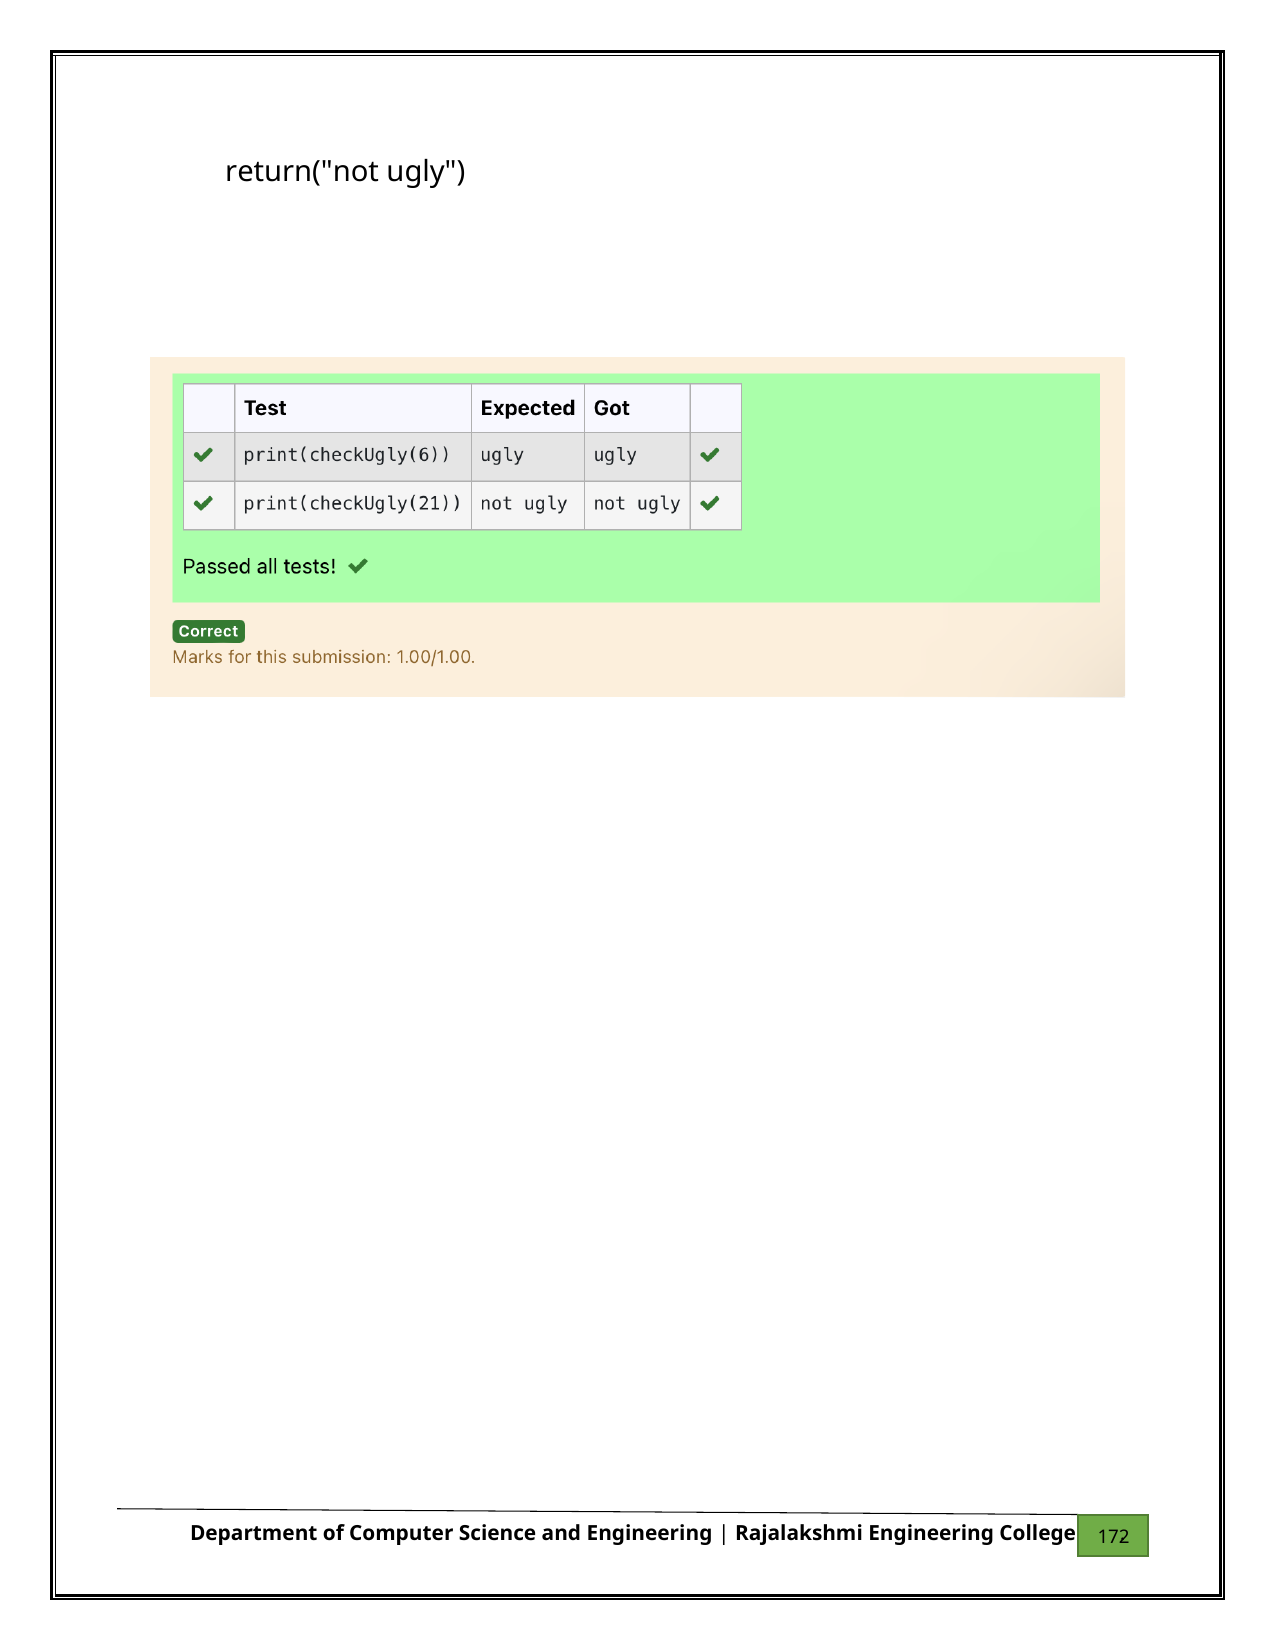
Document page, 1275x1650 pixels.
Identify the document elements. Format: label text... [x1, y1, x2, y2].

text return("not ugly") [150, 150, 1125, 190]
picture [150, 353, 1125, 698]
